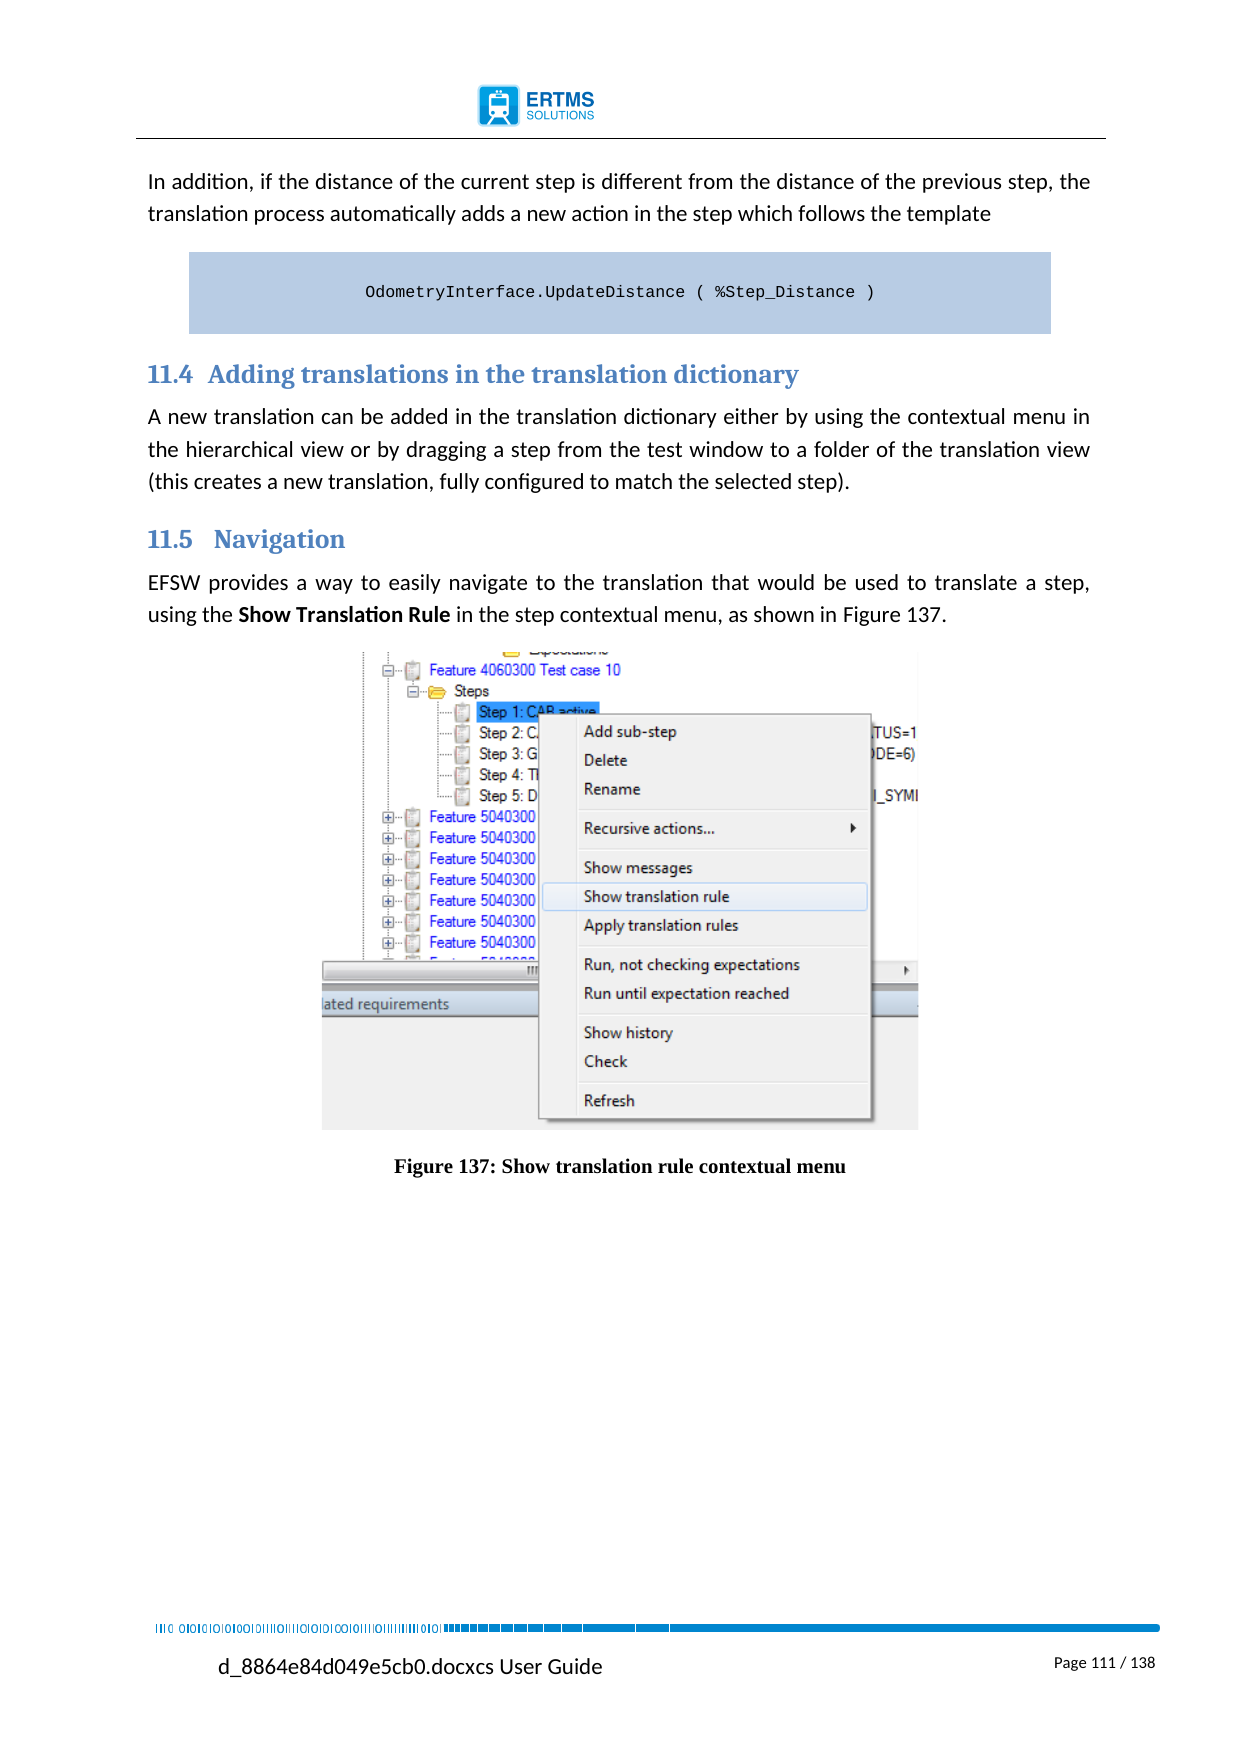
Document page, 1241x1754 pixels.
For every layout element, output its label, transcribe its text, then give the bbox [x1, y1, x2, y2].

picture [466, 73, 605, 138]
text In addition, if the distance of the current step is different from the distance of the previous step, the translation process automatically adds a new action in the step which follows the template [148, 167, 1093, 227]
text Figure 137: Show translation rule contextual menu [148, 1154, 1093, 1178]
text OdometryInterface.UpdateDistance ( %Step_Distance ) [189, 284, 1051, 302]
picture [321, 652, 919, 1130]
subtitle Adding translations in the translation dictionary [148, 359, 1093, 390]
subtitle Navigation [148, 524, 1093, 555]
picture [156, 1624, 1160, 1633]
text EFSW provides a way to easily navigate to the translation that would be used to translate a step, using the Show Translation Rule in the step contextual menu, as shown in Figure 137. [148, 568, 1093, 628]
text A new translation can be added in the translation dictionary either by using the contextual menu in the hierarchical view or by dragging a step from the test window to a folder of the translation view (this creates a new translation, fully configured to match the selected step). [148, 402, 1093, 495]
